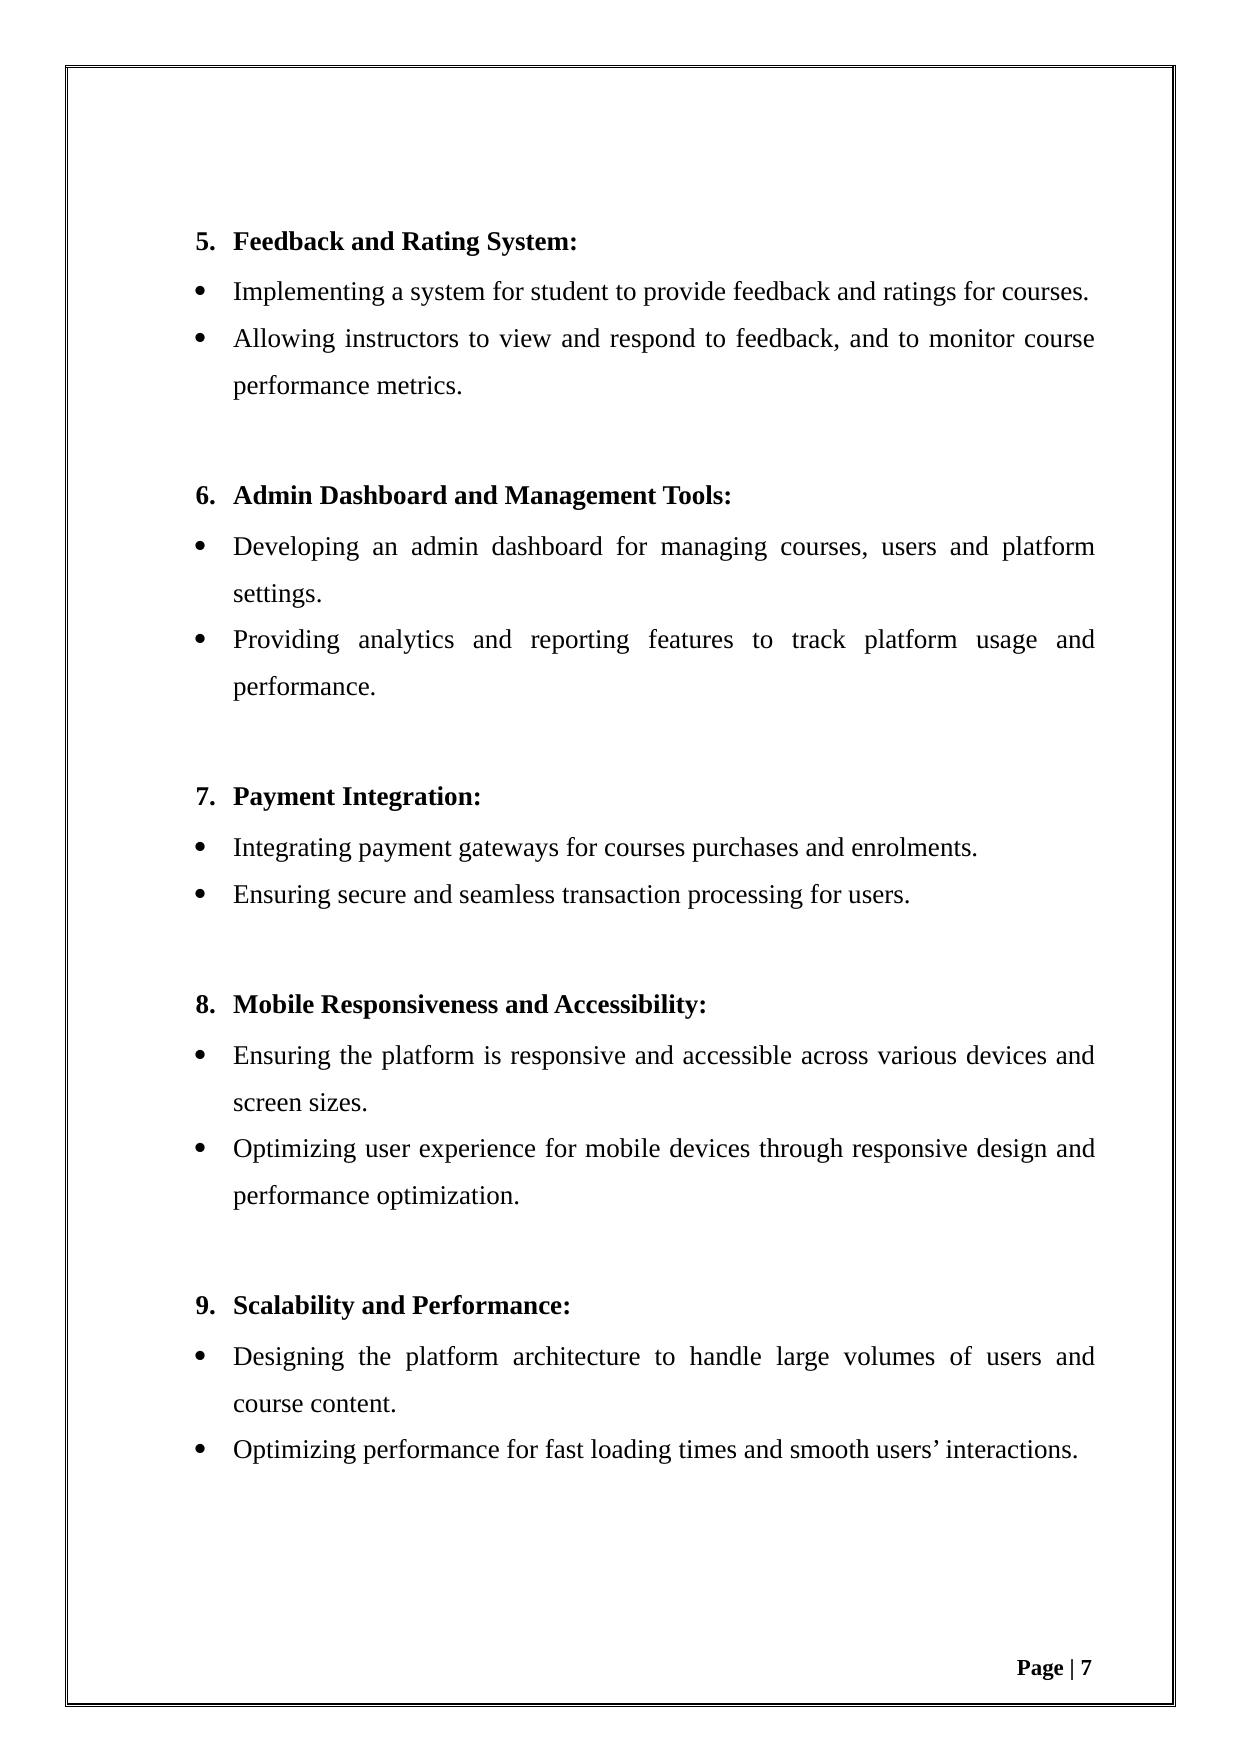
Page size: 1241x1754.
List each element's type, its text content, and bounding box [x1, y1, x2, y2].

subtitle Integrating payment gateways for courses purchases and enrolments. [195, 831, 1096, 862]
subtitle Mobile Responsiveness and Accessibility: [195, 988, 1096, 1019]
subtitle Designing the platform architecture to handle large volumes of users and course content. [195, 1340, 1096, 1418]
subtitle Admin Dashboard and Management Tools: [195, 479, 1096, 510]
list Optimizing performance for fast loading times and smooth users’ interactions. [195, 1433, 1096, 1465]
subtitle Feedback and Rating System: [195, 225, 1096, 256]
list Ensuring secure and seamless transaction processing for users. [195, 878, 1096, 909]
subtitle Ensuring the platform is responsive and accessible across various devices and screen sizes. [195, 1039, 1096, 1117]
list Allowing instructors to view and respond to feedback, and to monitor course performance metrics. [195, 322, 1096, 400]
subtitle Payment Integration: [195, 780, 1096, 811]
list Providing analytics and reporting features to track platform usage and performance. [195, 623, 1096, 701]
list Optimizing user experience for mobile devices through responsive design and performance optimization. [195, 1132, 1096, 1210]
subtitle Implementing a system for student to provide feedback and ratings for courses. [195, 276, 1096, 307]
subtitle Developing an admin dashboard for managing courses, users and platform settings. [195, 530, 1096, 608]
subtitle Scalability and Performance: [195, 1289, 1096, 1320]
